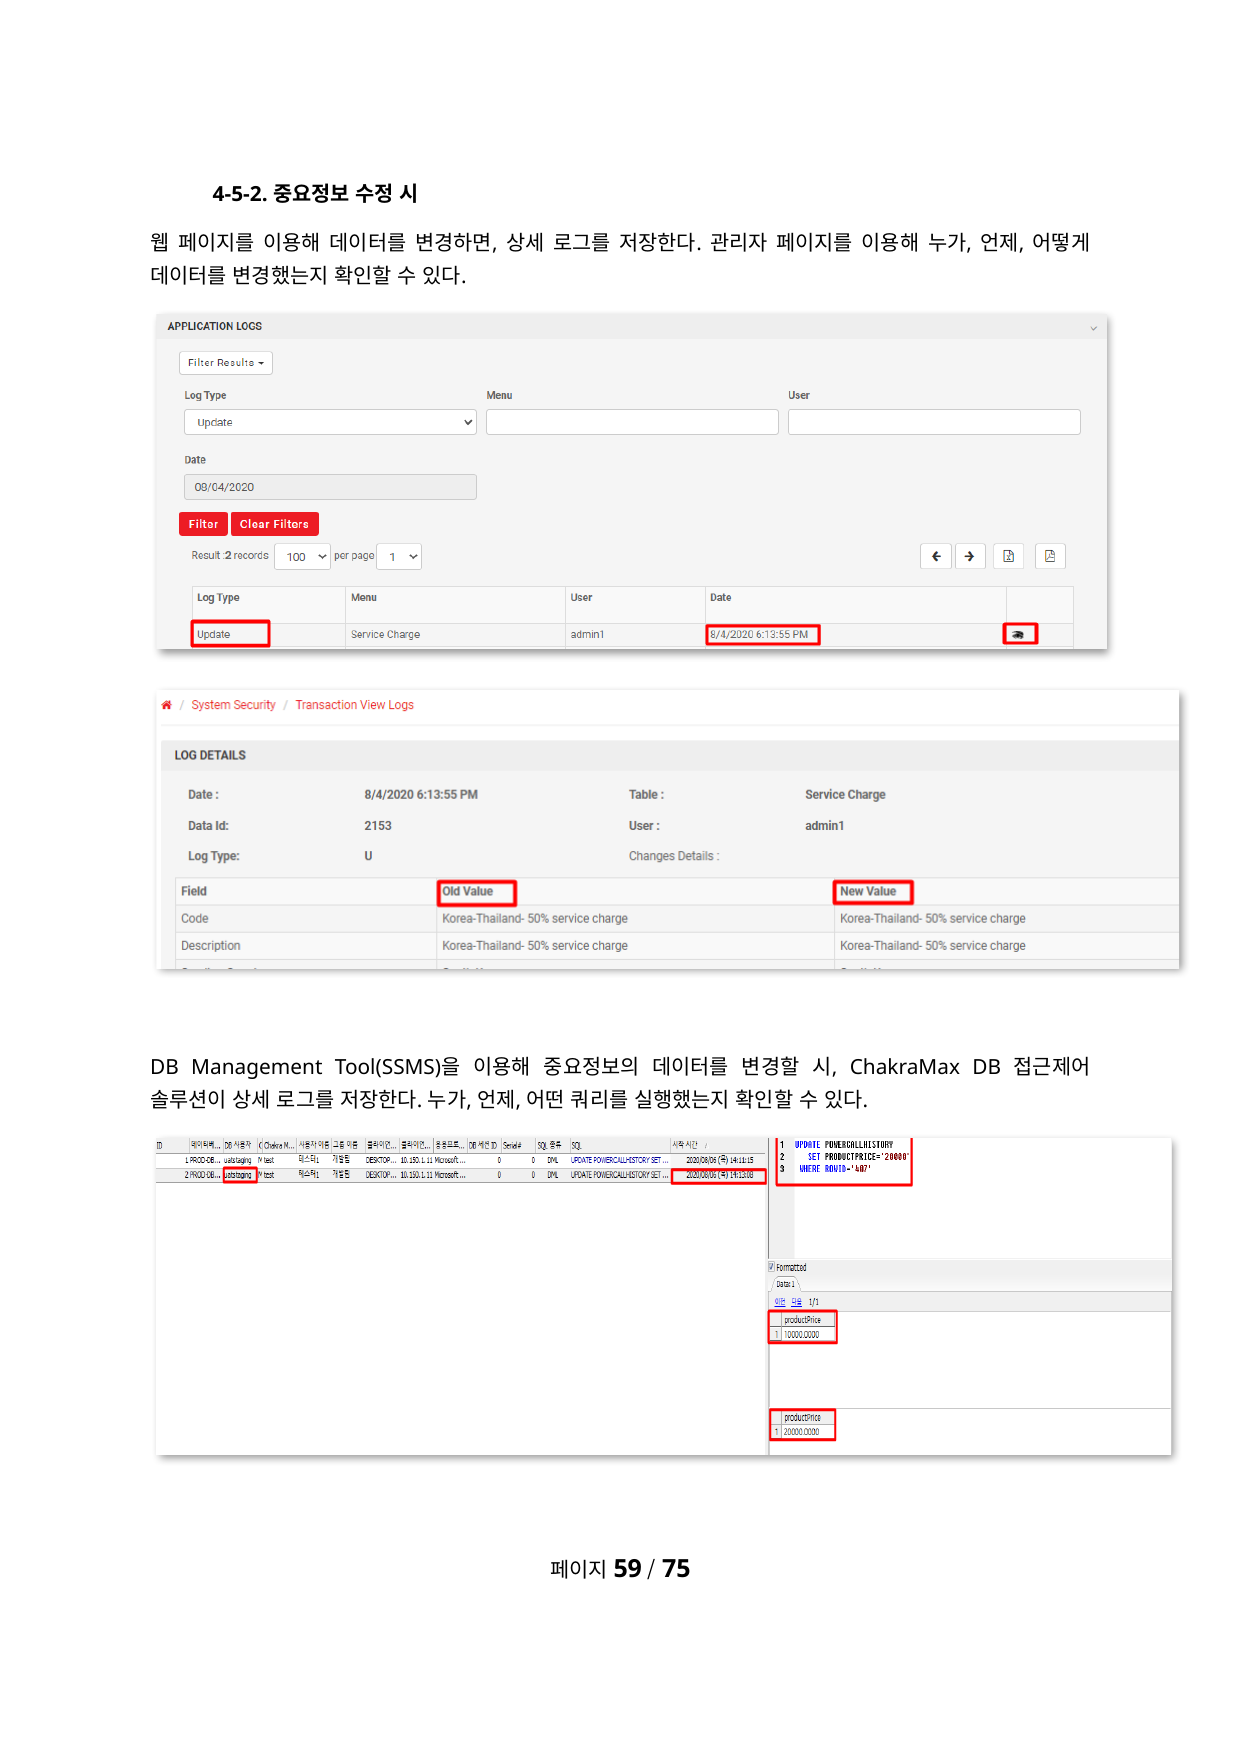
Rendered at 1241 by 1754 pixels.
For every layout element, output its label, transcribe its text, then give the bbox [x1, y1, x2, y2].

picture [156, 690, 1180, 969]
text DB Management Tool(SSMS)을 이용해 중요정보의 데이터를 변경할 시, ChakraMax DB 접근제어 솔루션이 상세 로그를 저장한다. 누가, 언제, 어떤 쿼리를 실행했는지 확인할 수 있다. [150, 1050, 1090, 1113]
picture [156, 1138, 1172, 1455]
subtitle 4-5-2. 중요정보 수정 시 [212, 177, 1090, 207]
picture [156, 314, 1107, 649]
text 웹 페이지를 이용해 데이터를 변경하면, 상세 로그를 저장한다. 관리자 페이지를 이용해 누가, 언제, 어떻게 데이터를 변경했는지 확인할 수 있다. [150, 227, 1090, 289]
